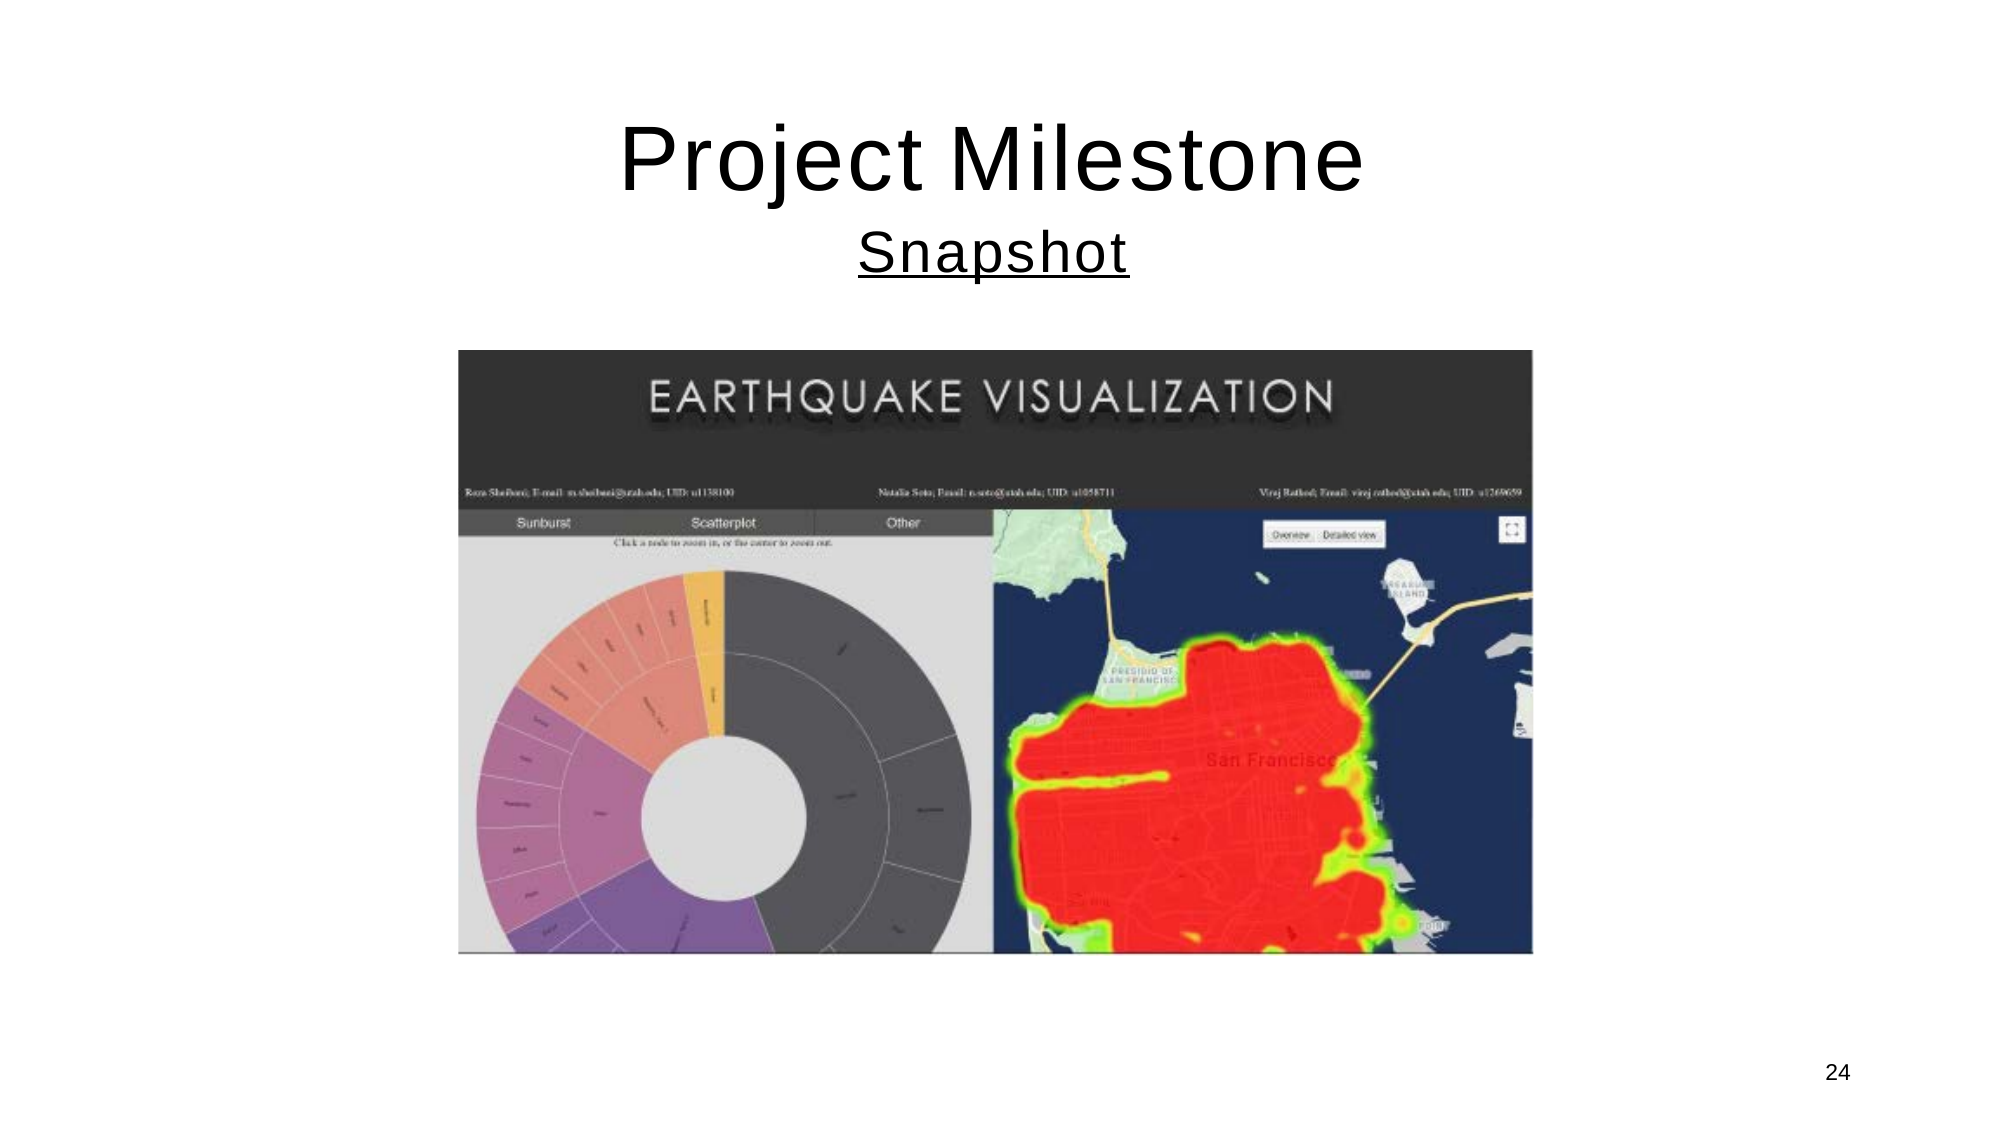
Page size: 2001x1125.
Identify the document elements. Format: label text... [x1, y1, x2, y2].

text Snapshot [313, 217, 1671, 284]
text Project Milestone [313, 104, 1671, 209]
picture [458, 350, 1534, 956]
